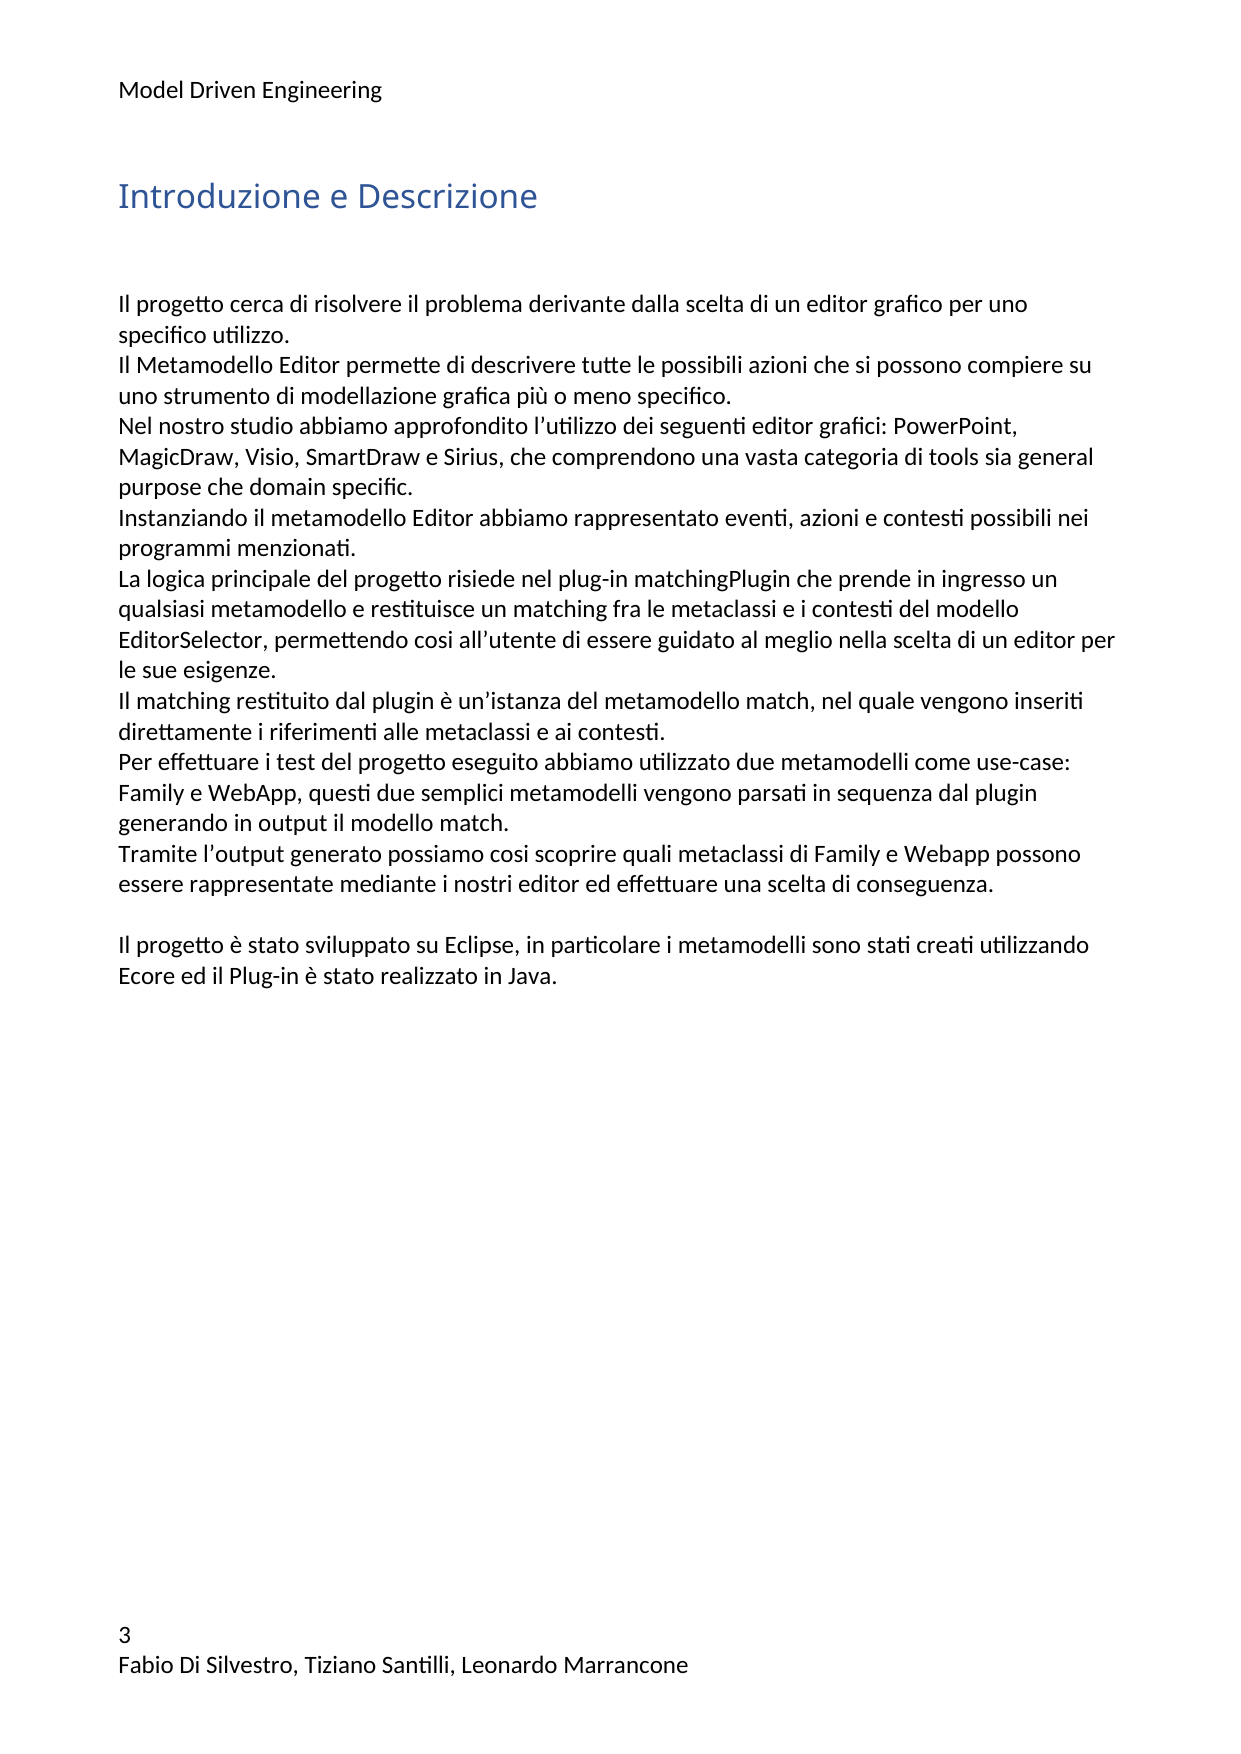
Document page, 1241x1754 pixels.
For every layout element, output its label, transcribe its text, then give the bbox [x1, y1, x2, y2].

text Il progetto è stato sviluppato su Eclipse, in particolare i metamodelli sono stati creati utilizzando Ecore ed il Plug-in è stato realizzato in Java. [118, 929, 1122, 990]
text Nel nostro studio abbiamo approfondito l’utilizzo dei seguenti editor grafici: PowerPoint, MagicDraw, Visio, SmartDraw e Sirius, che comprendono una vasta categoria di tools sia general purpose che domain specific. [118, 411, 1122, 502]
text Tramite l’output generato possiamo cosi scoprire quali metaclassi di Family e Webapp possono essere rappresentate mediante i nostri editor ed effettuare una scelta di conseguenza. [118, 838, 1122, 899]
text Il matching restituito dal plugin è un’istanza del metamodello match, nel quale vengono inseriti direttamente i riferimenti alle metaclassi e ai contesti. [118, 685, 1122, 746]
subtitle Introduzione e Descrizione [118, 173, 1122, 218]
text Per effettuare i test del progetto eseguito abbiamo utilizzato due metamodelli come use-case: Family e WebApp, questi due semplici metamodelli vengono parsati in sequenza dal plugin generando in output il modello match. [118, 746, 1122, 838]
text Il Metamodello Editor permette di descrivere tutte le possibili azioni che si possono compiere su uno strumento di modellazione grafica più o meno specifico. [118, 349, 1122, 411]
text Il progetto cerca di risolvere il problema derivante dalla scelta di un editor grafico per uno specifico utilizzo. [118, 288, 1122, 349]
text Instanziando il metamodello Editor abbiamo rappresentato eventi, azioni e contesti possibili nei programmi menzionati. [118, 502, 1122, 563]
text La logica principale del progetto risiede nel plug-in matchingPlugin che prende in ingresso un qualsiasi metamodello e restituisce un matching fra le metaclassi e i contesti del modello EditorSelector, permettendo cosi all’utente di essere guidato al meglio nella scelta di un editor per le sue esigenze. [118, 563, 1122, 685]
